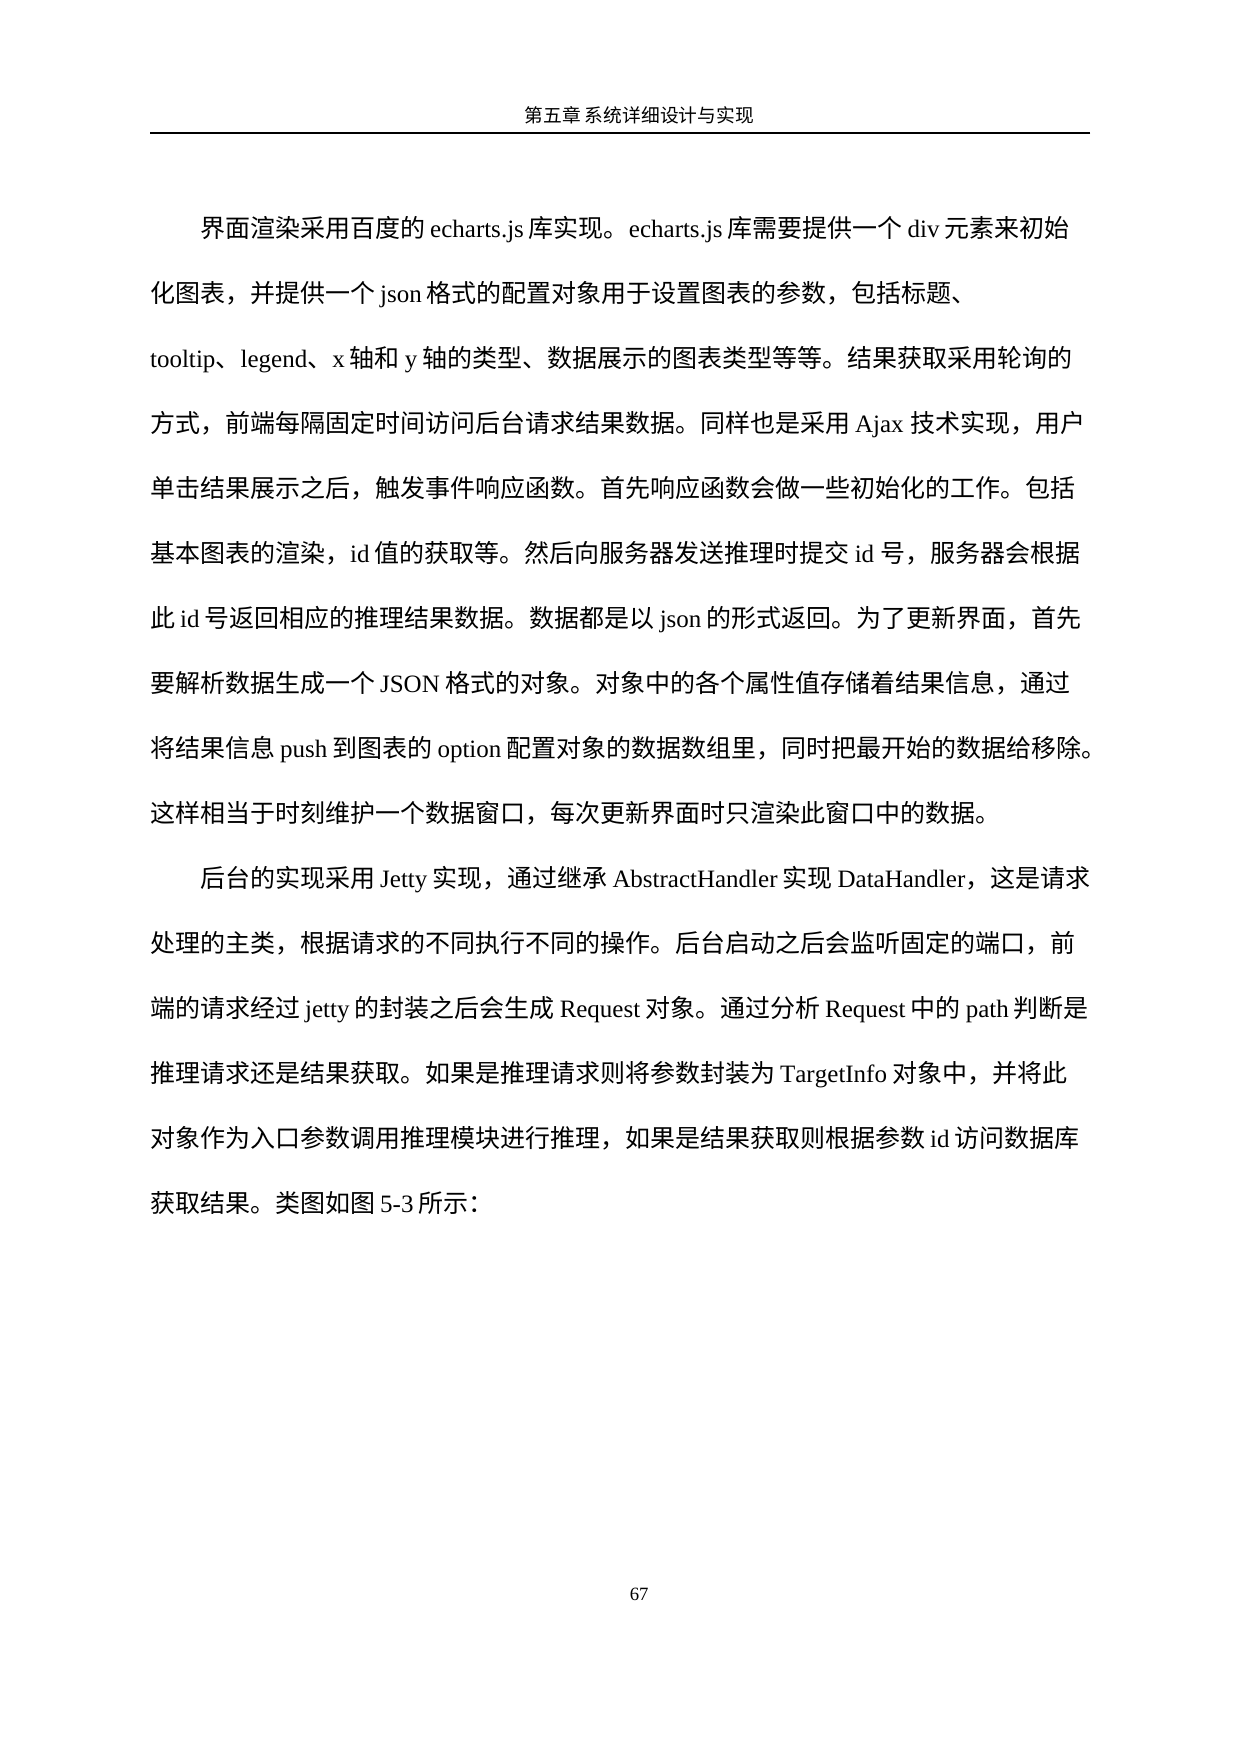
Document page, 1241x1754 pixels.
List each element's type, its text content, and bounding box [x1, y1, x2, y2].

text 界面渲染采用百度的echarts.js库实现。echarts.js库需要提供一个div元素来初始化图表，并提供一个json格式的配置对象用于设置图表的参数，包括标题、tooltip、legend、x轴和y轴的类型、数据展示的图表类型等等。结果获取采用轮询的方式，前端每隔固定时间访问后台请求结果数据。同样也是采用Ajax 技术实现，用户单击结果展示之后，触发事件响应函数。首先响应函数会做一些初始化的工作。包括基本图表的渲染，id值的获取等。然后向服务器发送推理时提交id 号，服务器会根据此id号返回相应的推理结果数据。数据都是以json的形式返回。为了更新界面，首先要解析数据生成一个JSON格式的对象。对象中的各个属性值存储着结果信息，通过将结果信息push到图表的option配置对象的数据数组里，同时把最开始的数据给移除。这样相当于时刻维护一个数据窗口，每次更新界面时只渲染此窗口中的数据。 [150, 194, 1090, 844]
text 后台的实现采用Jetty实现，通过继承AbstractHandler实现DataHandler，这是请求处理的主类，根据请求的不同执行不同的操作。后台启动之后会监听固定的端口，前端的请求经过jetty的封装之后会生成Request对象。通过分析Request中的path判断是推理请求还是结果获取。如果是推理请求则将参数封装为TargetInfo对象中，并将此对象作为入口参数调用推理模块进行推理，如果是结果获取则根据参数id访问数据库获取结果。类图如图5-3所示： [150, 844, 1090, 1234]
